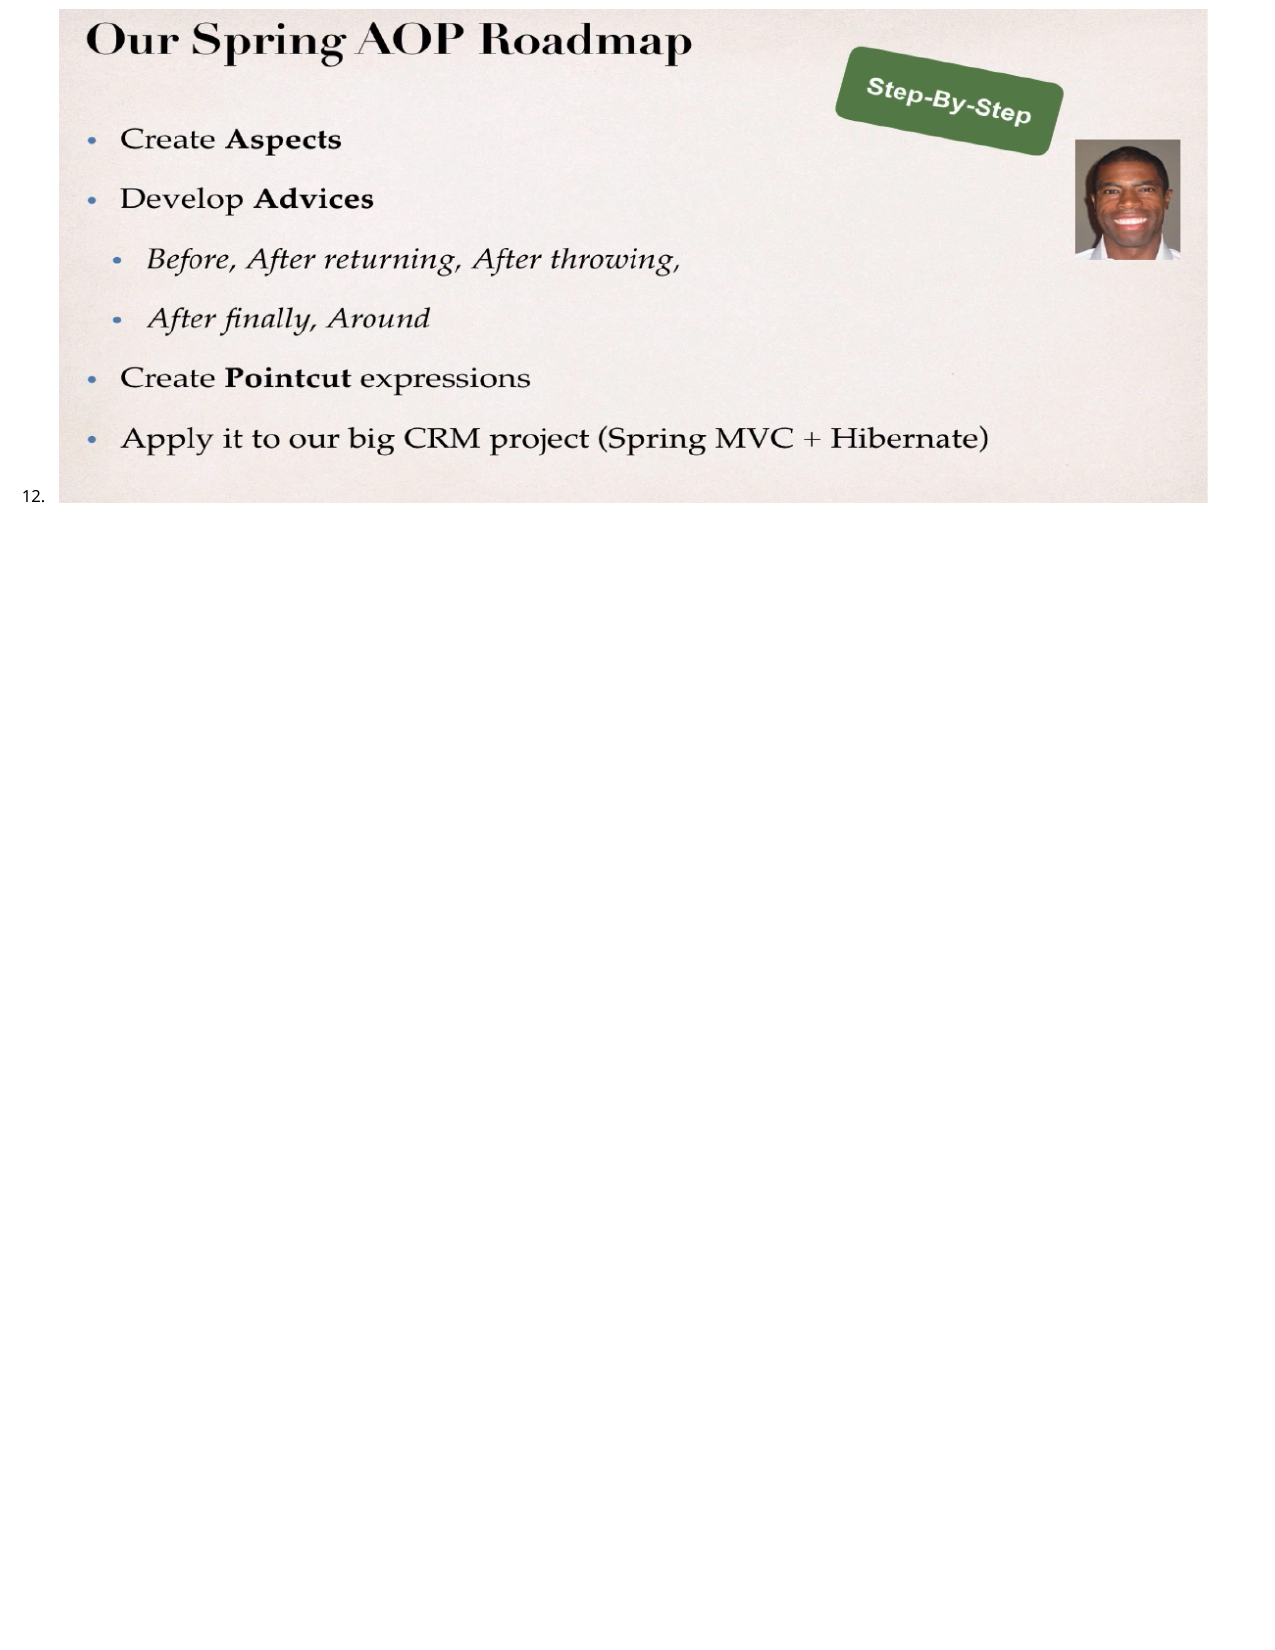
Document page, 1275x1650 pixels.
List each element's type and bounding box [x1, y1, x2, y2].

picture [59, 9, 1208, 503]
